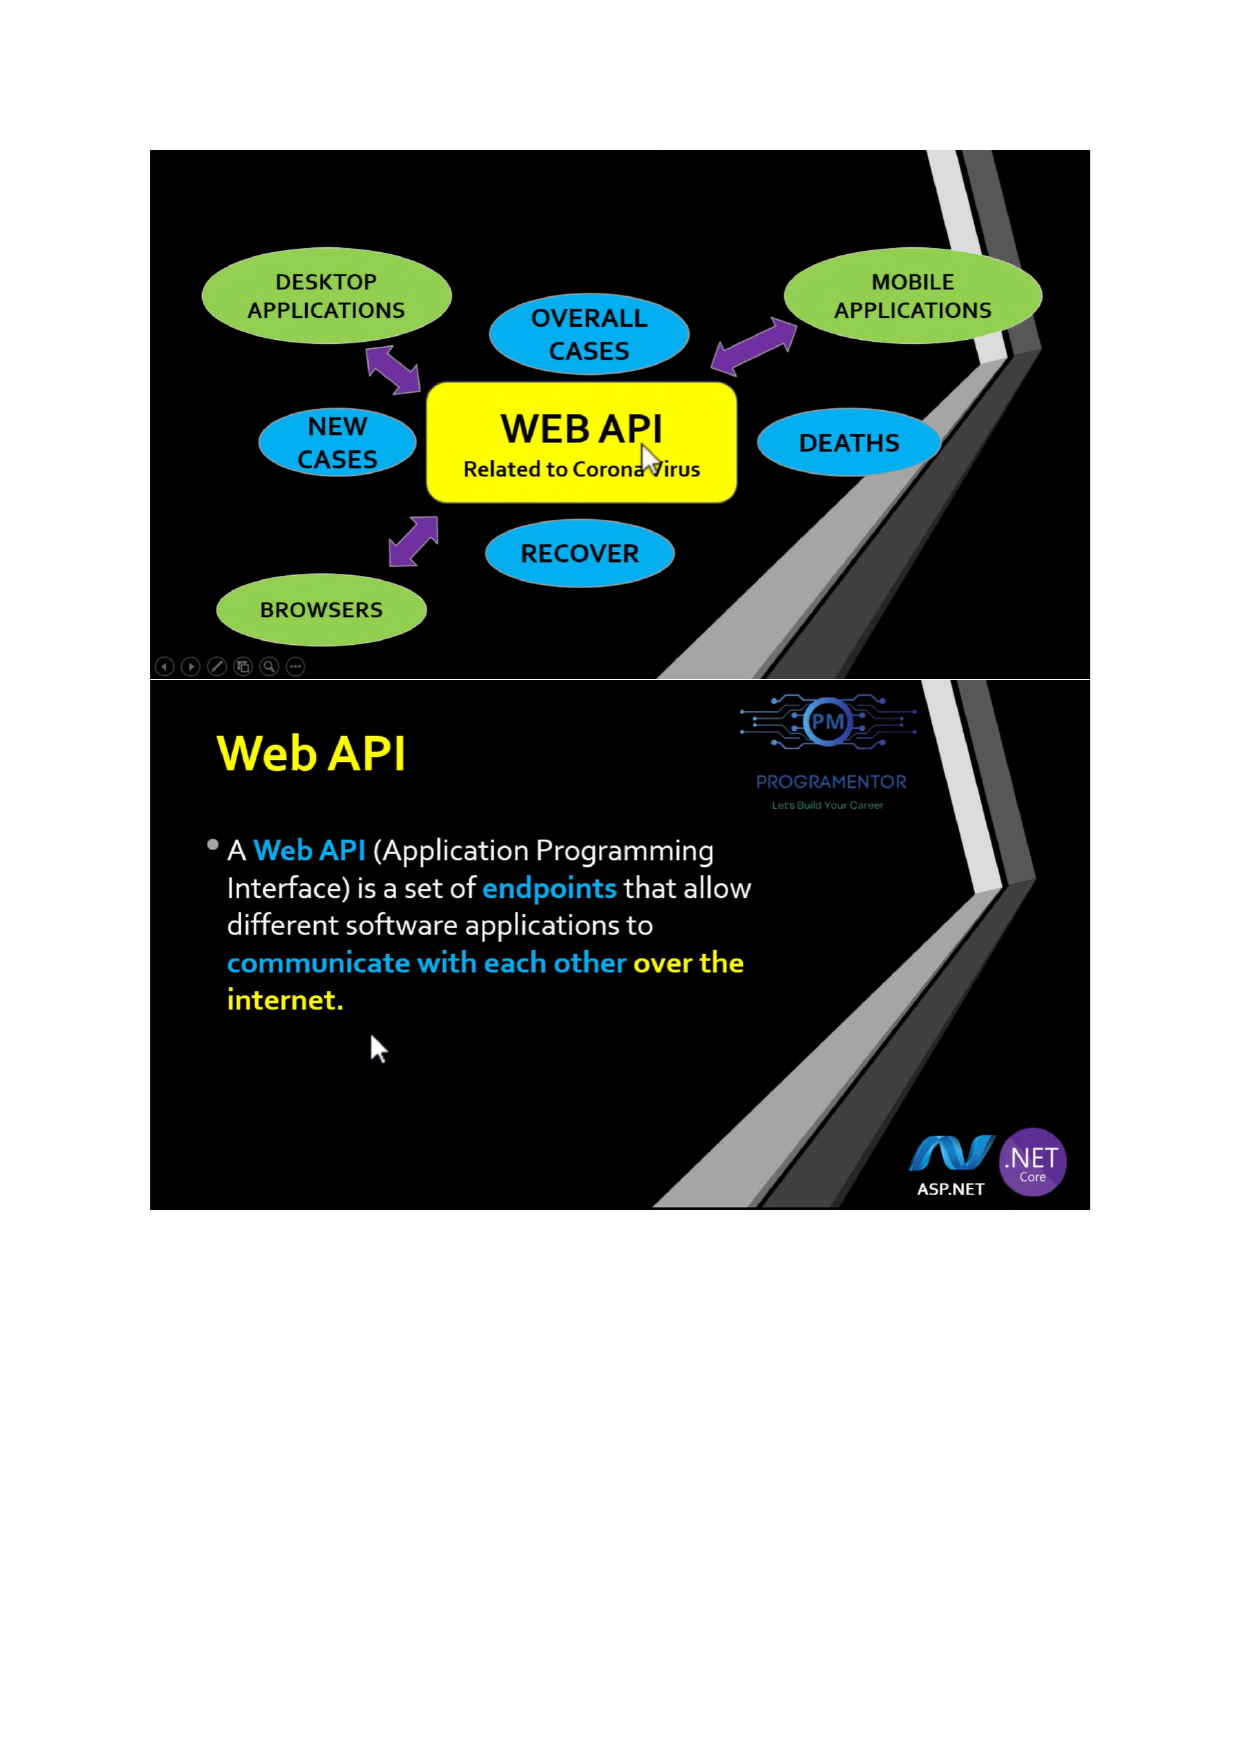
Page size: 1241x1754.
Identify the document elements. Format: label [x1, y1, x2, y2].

picture [150, 680, 1091, 1210]
picture [150, 150, 1091, 679]
